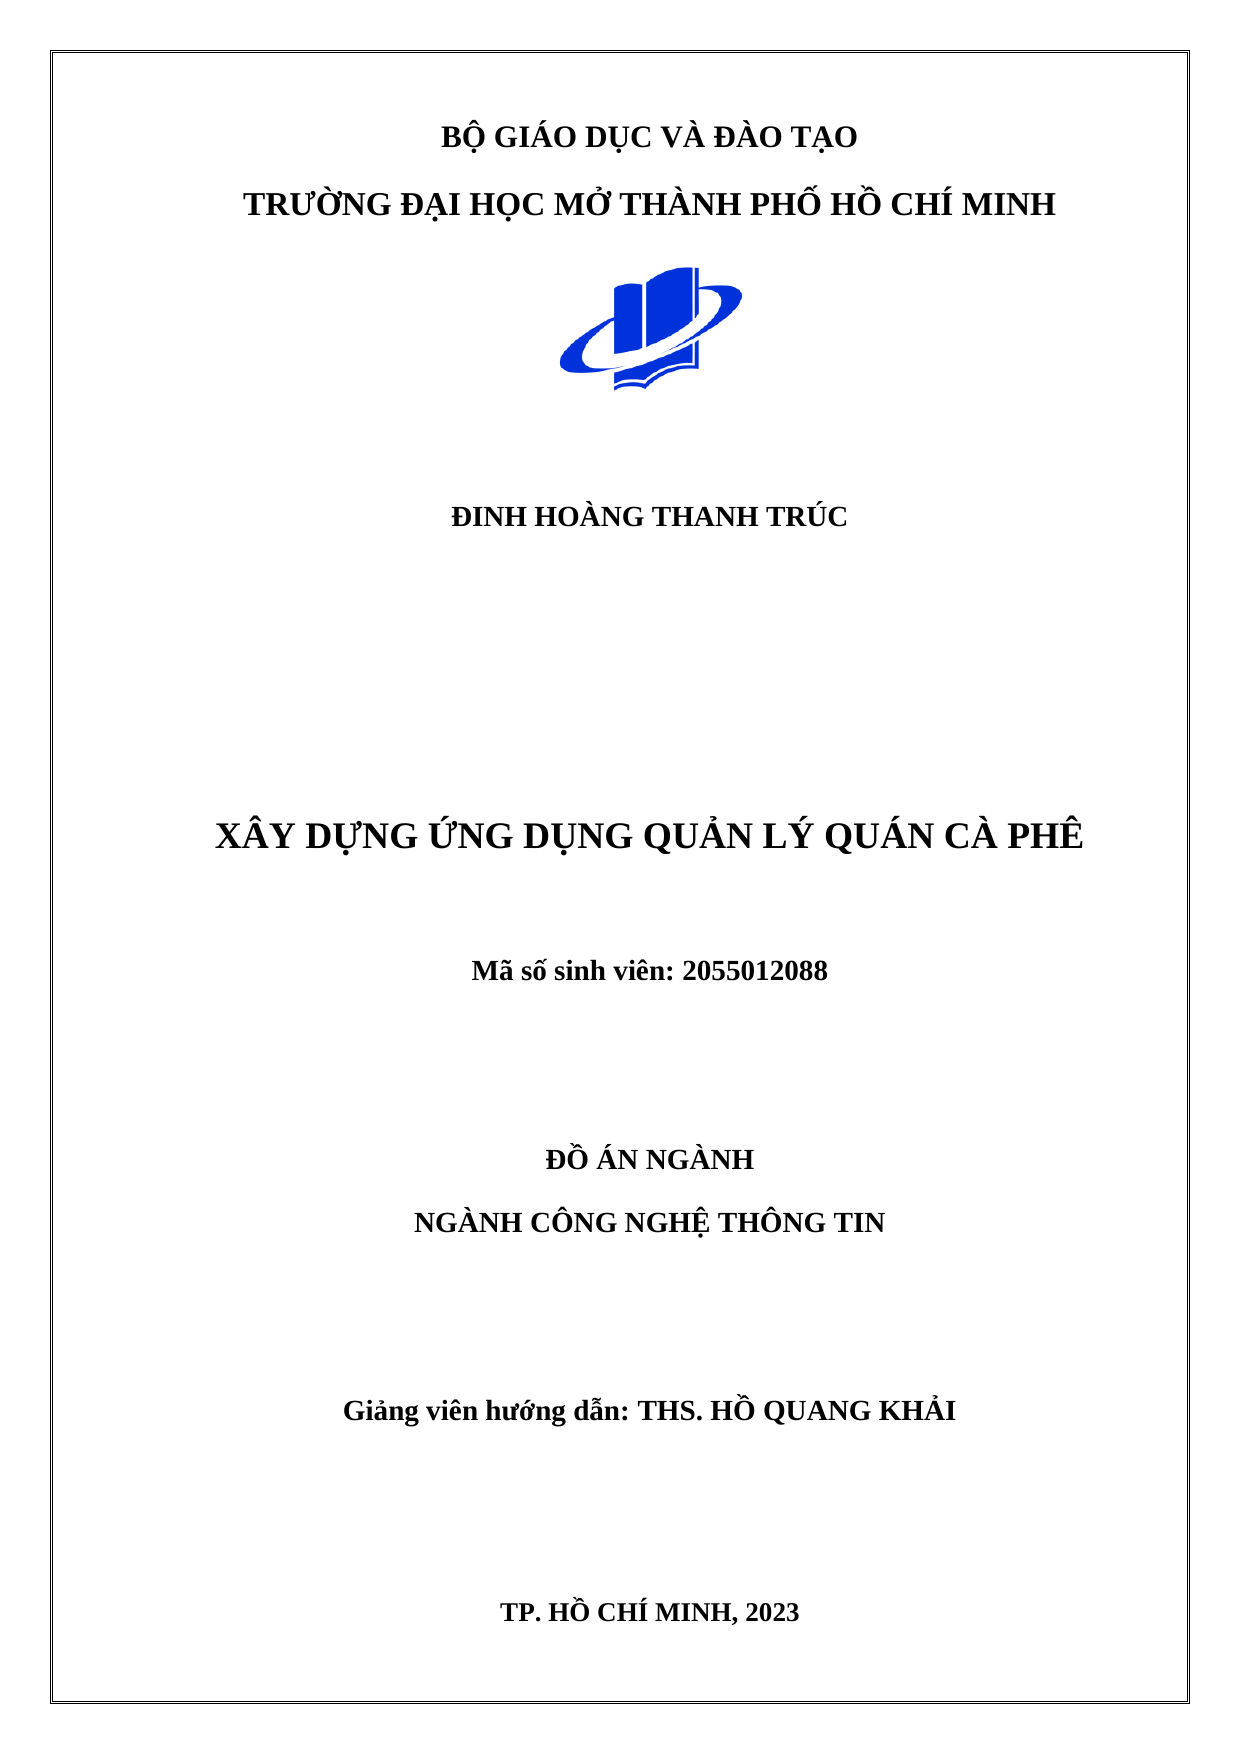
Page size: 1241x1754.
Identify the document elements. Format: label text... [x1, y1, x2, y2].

text Mã số sinh viên: 2055012088 [177, 953, 1122, 987]
text TP. HỒ CHÍ MINH, 2023 [177, 1596, 1122, 1627]
text ĐỒ ÁN NGÀNH [177, 1142, 1122, 1176]
text Giảng viên hướng dẫn: THS. HỒ QUANG KHẢI [177, 1393, 1122, 1427]
text NGÀNH CÔNG NGHỆ THÔNG TIN [177, 1205, 1122, 1238]
text TRƯỜNG ĐẠI HỌC MỞ THÀNH PHỐ HỒ CHÍ MINH [177, 184, 1122, 223]
picture [517, 231, 780, 413]
text ĐINH HOÀNG THANH TRÚC [177, 499, 1122, 533]
text XÂY DỰNG ỨNG DỤNG QUẢN LÝ QUÁN CÀ PHÊ [177, 813, 1122, 857]
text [177, 118, 1122, 154]
